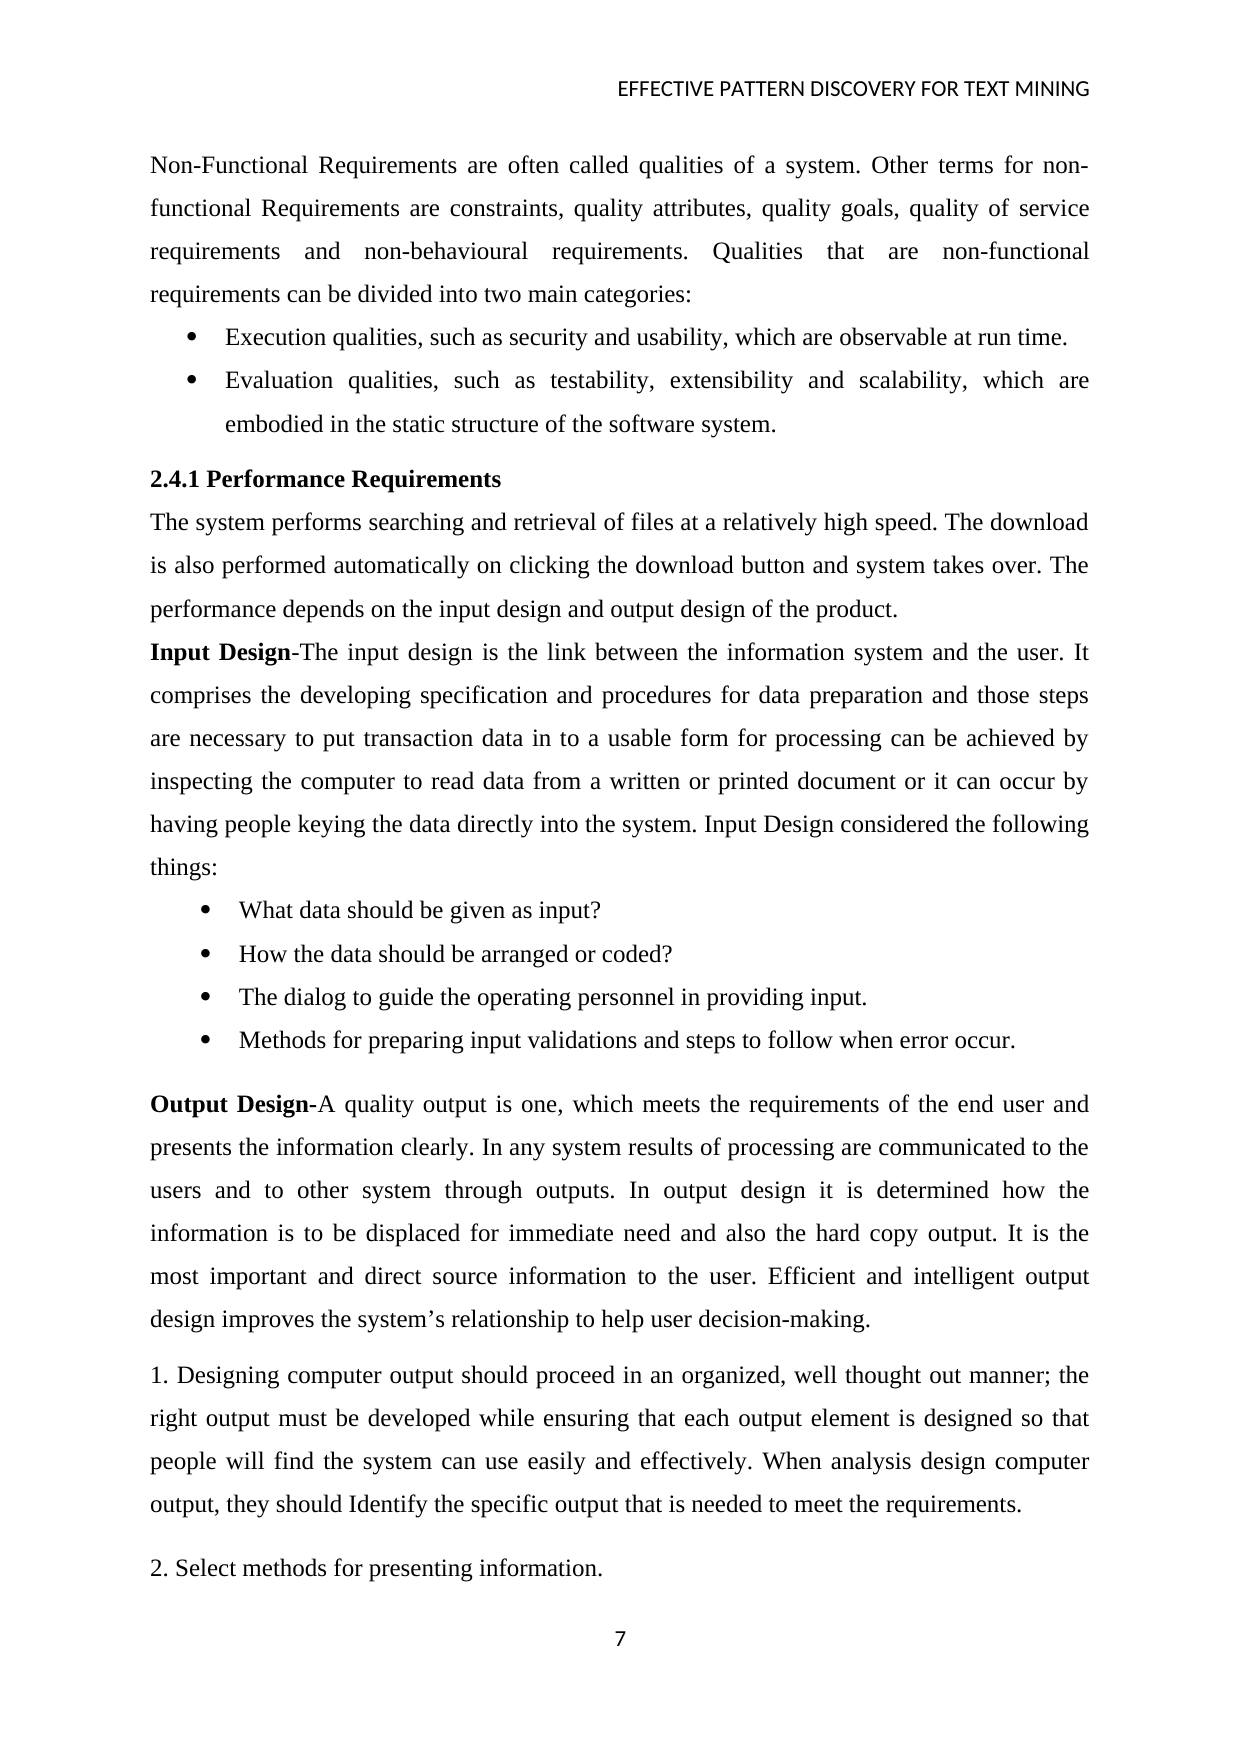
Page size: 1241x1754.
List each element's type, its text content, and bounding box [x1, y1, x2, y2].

text 1. Designing computer output should proceed in an organized, well thought out manner; the right output must be developed while ensuring that each output element is designed so that people will find the system can use easily and effectively. When analysis design computer output, they should Identify the specific output that is needed to meet the requirements. [150, 1360, 1090, 1518]
list Evaluation qualities, such as testability, extensibility and scalability, which are embodied in the static structure of the software system. [187, 366, 1090, 437]
text 2.4.1 Performance Requirements [150, 464, 1090, 493]
text Input Design-The input design is the link between the information system and the user. It comprises the developing specification and procedures for data preparation and those steps are necessary to put transaction data in to a usable form for processing can be achieved by inspecting the computer to read data from a written or printed document or it can occur by having people keying the data directly into the system. Input Design considered the following things: [150, 637, 1090, 881]
list How the data should be arranged or coded? [201, 939, 1090, 967]
list The dialog to guide the operating personnel in providing input. [201, 982, 1090, 1011]
list Execution qualities, such as security and usability, which are observable at run time. [187, 322, 1090, 351]
text 2. Select methods for presenting information. [150, 1553, 1090, 1582]
text The system performs searching and retrieval of files at a relatively high speed. The download is also performed automatically on clicking the download button and system takes over. The performance depends on the input design and output design of the product. [150, 507, 1090, 622]
text Non-Functional Requirements are often called qualities of a system. Other terms for non-functional Requirements are constraints, quality attributes, quality goals, quality of service requirements and non-behavioural requirements. Qualities that are non-functional requirements can be divided into two main categories: [150, 150, 1090, 308]
list What data should be given as input? [201, 896, 1090, 924]
text Output Design-A quality output is one, which meets the requirements of the end user and presents the information clearly. In any system results of processing are communicated to the users and to other system through outputs. In output design it is determined how the information is to be displaced for immediate need and also the hard copy output. It is the most important and direct source information to the user. Efficient and intelligent output design improves the system’s relationship to help user decision-making. [150, 1089, 1090, 1333]
list Methods for preparing input validations and steps to follow when error occur. [201, 1025, 1090, 1054]
